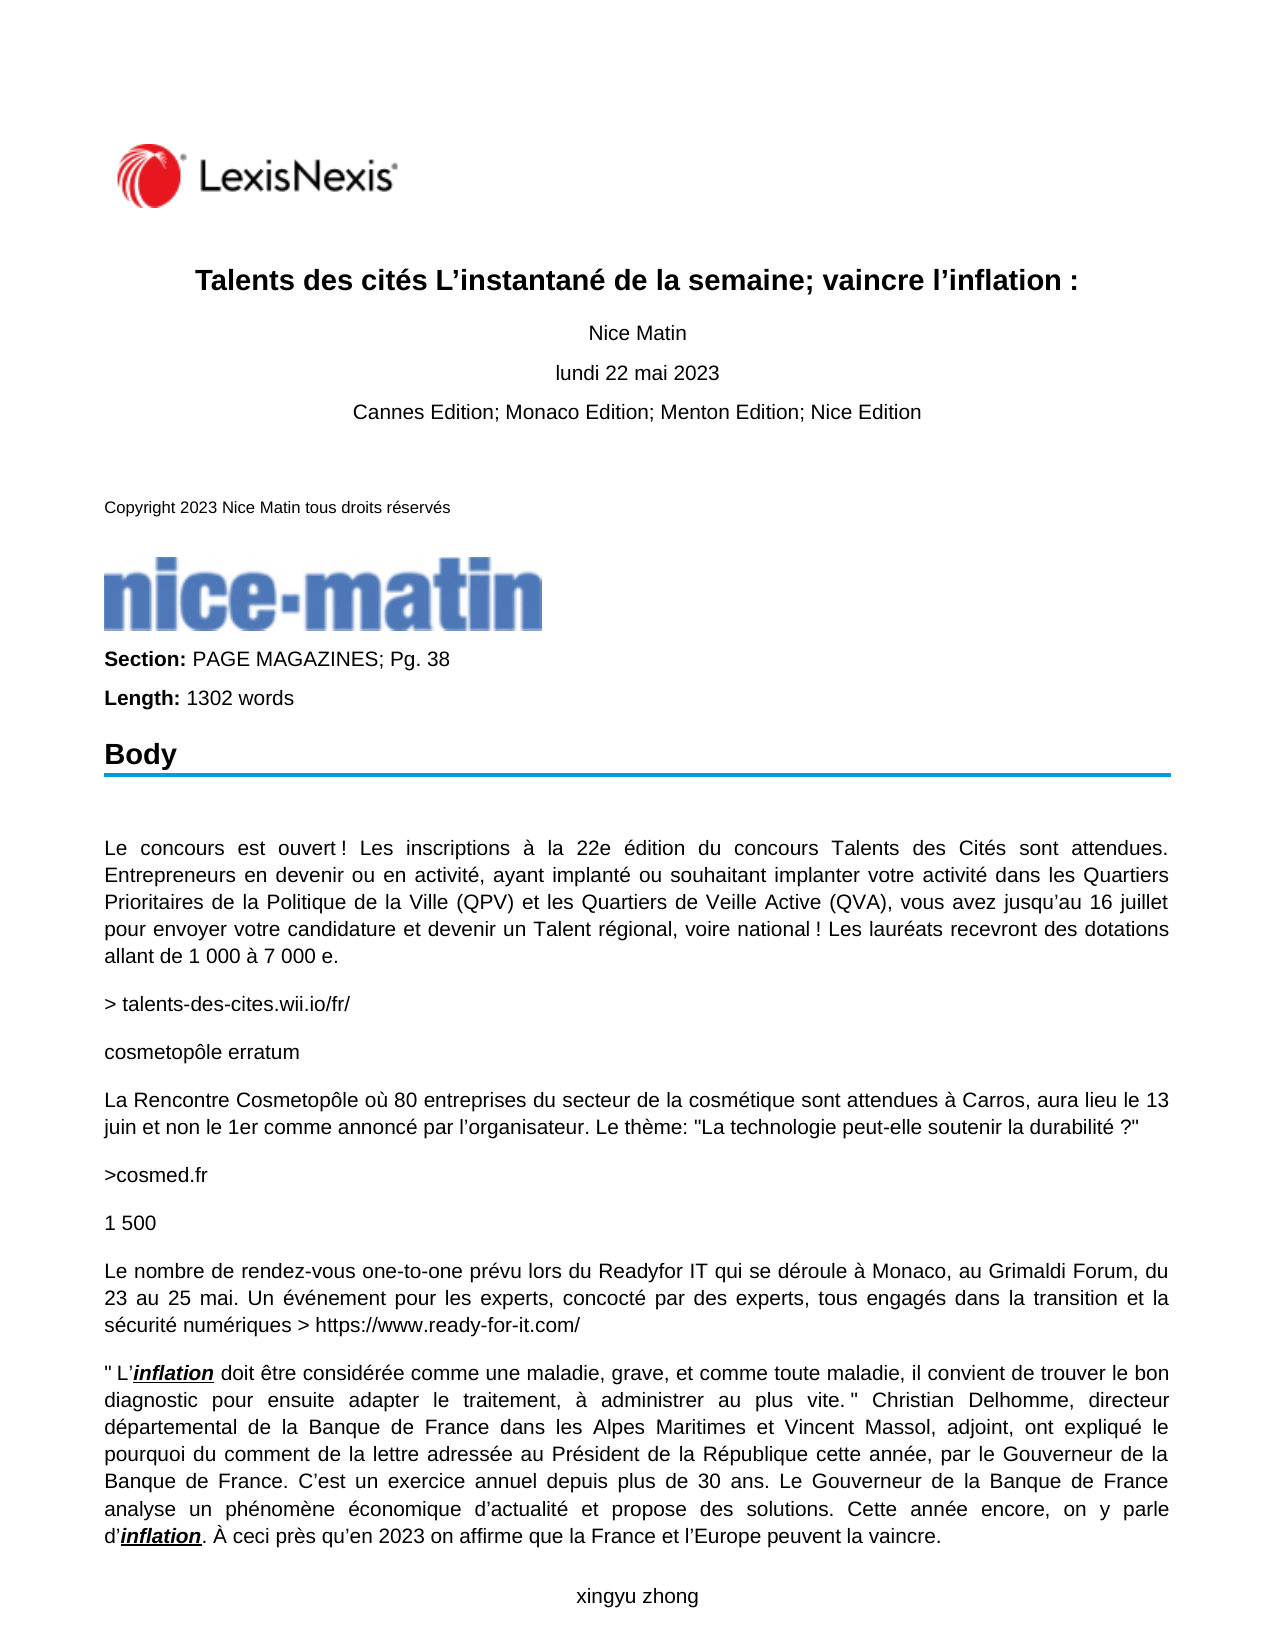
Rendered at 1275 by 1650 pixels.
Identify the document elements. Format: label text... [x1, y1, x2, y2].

text > talents-des-cites.wii.io/fr/ [104, 989, 1171, 1016]
text Le concours est ouvert ! Les inscriptions à la 22e édition du concours Talents des Cités sont attendues. Entrepreneurs en devenir ou en activité, ayant implanté ou souhaitant implanter votre activité dans les Quartiers Prioritaires de la Politique de la Ville (QPV) et les Quartiers de Veille Active (QVA), vous avez jusqu’au 16 juillet pour envoyer votre candidature et devenir un Talent régional, voire national ! Les lauréats recevront des dotations allant de 1 000 à 7 000 e. [104, 833, 1171, 968]
text Body [104, 735, 1171, 771]
text Talents des cités L’instantané de la semaine; vaincre l’inflation : [104, 261, 1171, 297]
picture [104, 144, 412, 208]
text >cosmed.fr [104, 1160, 1171, 1187]
text Copyright 2023 Nice Matin tous droits réservés [104, 465, 1171, 517]
text cosmetopôle erratum [104, 1037, 1171, 1064]
picture [104, 557, 542, 631]
text " L’inflation doit être considérée comme une maladie, grave, et comme toute maladie, il convient de trouver le bon diagnostic pour ensuite adapter le traitement, à administrer au plus vite. " Christian Delhomme, directeur départemental de la Banque de France dans les Alpes Maritimes et Vincent Massol, adjoint, ont expliqué le pourquoi du comment de la lettre adressée au Président de la République cette année, par le Gouverneur de la Banque de France. C’est un exercice annuel depuis plus de 30 ans. Le Gouverneur de la Banque de France analyse un phénomène économique d’actualité et propose des solutions. Cette année encore, on y parle d’inflation. À ceci près qu’en 2023 on affirme que la France et l’Europe peuvent la vaincre. [104, 1358, 1171, 1547]
text Cannes Edition; Monaco Edition; Menton Edition; Nice Edition [104, 397, 1171, 424]
text Section: PAGE MAGAZINES; Pg. 38 [104, 643, 1171, 671]
text Nice Matin [104, 318, 1171, 345]
text 1 500 [104, 1208, 1171, 1235]
text Le nombre de rendez-vous one-to-one prévu lors du Readyfor IT qui se déroule à Monaco, au Grimaldi Forum, du 23 au 25 mai. Un événement pour les experts, concocté par des experts, tous engagés dans la transition et la sécurité numériques > https://www.ready-for-it.com/ [104, 1256, 1171, 1337]
text La Rencontre Cosmetopôle où 80 entreprises du secteur de la cosmétique sont attendues à Carros, aura lieu le 13 juin et non le 1er comme annoncé par l’organisateur. Le thème: "La technologie peut-elle soutenir la durabilité ?" [104, 1085, 1171, 1139]
text lundi 22 mai 2023 [104, 357, 1171, 384]
text Length: 1302 words [104, 683, 1171, 710]
